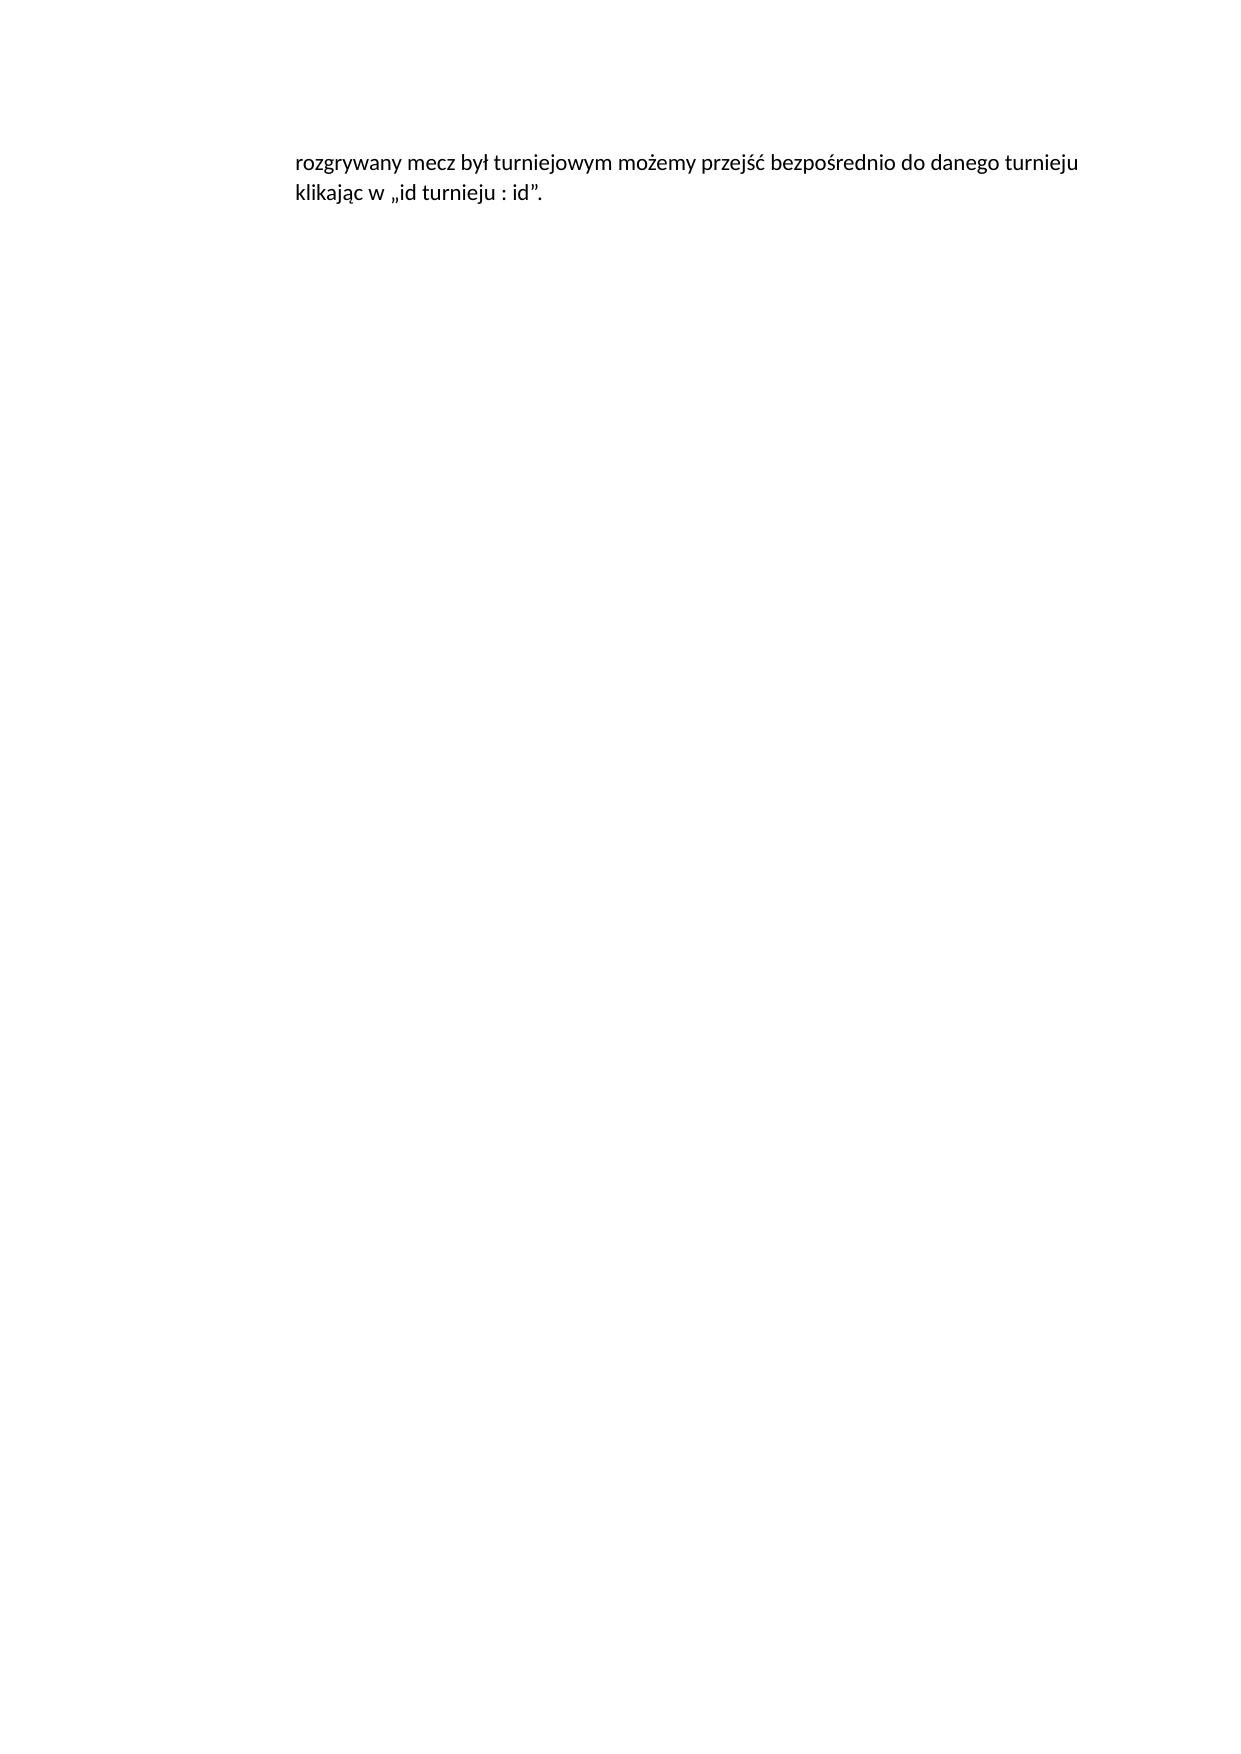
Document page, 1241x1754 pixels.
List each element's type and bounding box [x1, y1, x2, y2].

text [295, 148, 1093, 206]
